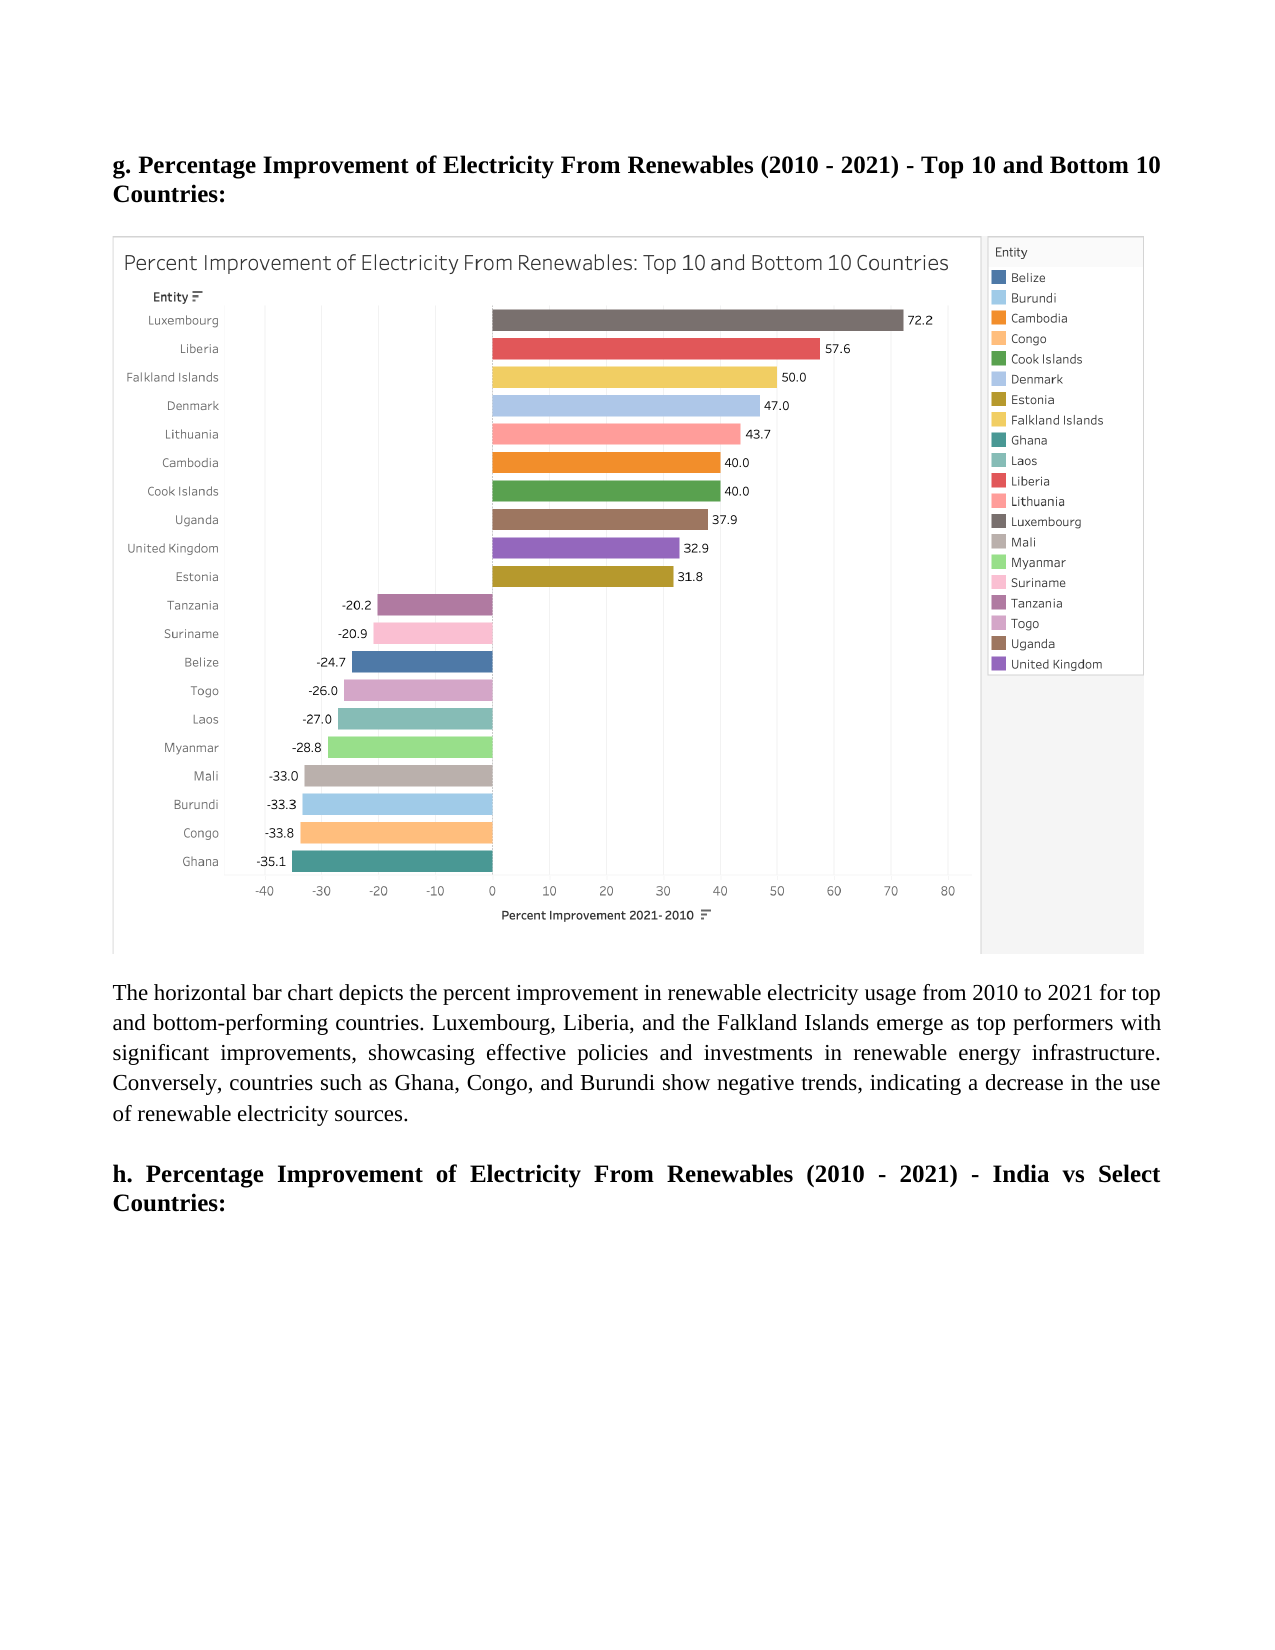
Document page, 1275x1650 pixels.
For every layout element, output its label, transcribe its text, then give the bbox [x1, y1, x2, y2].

picture [112, 236, 1144, 954]
subtitle h. Percentage Improvement of Electricity From Renewables (2010 - 2021) - India vs Select Countries: [112, 1159, 1162, 1217]
text The horizontal bar chart depicts the percent improvement in renewable electricity usage from 2010 to 2021 for top and bottom-performing countries. Luxembourg, Liberia, and the Falkland Islands emerge as top performers with significant improvements, showcasing effective policies and investments in renewable energy infrastructure. Conversely, countries such as Ghana, Congo, and Burundi show negative trends, indicating a decrease in the use of renewable electricity sources. [112, 979, 1162, 1126]
subtitle g. Percentage Improvement of Electricity From Renewables (2010 - 2021) - Top 10 and Bottom 10 Countries: [112, 150, 1162, 207]
